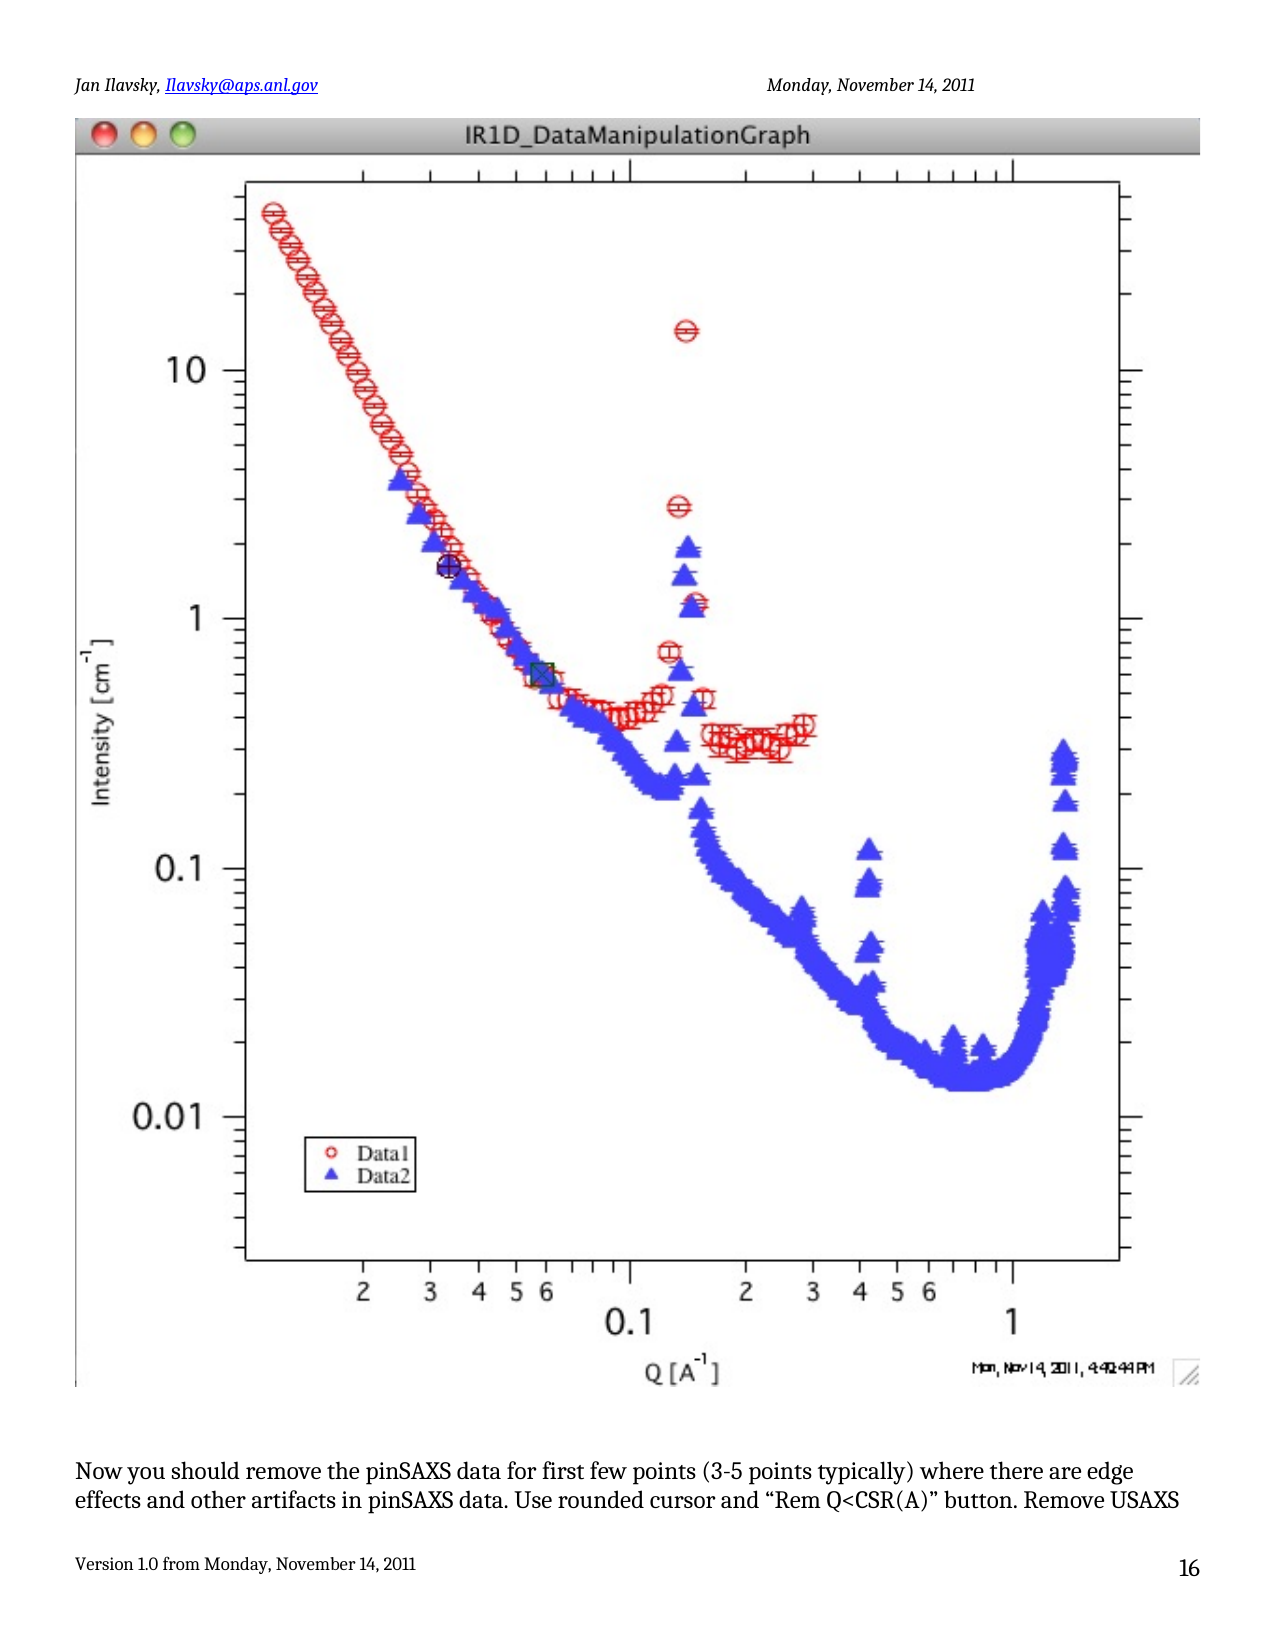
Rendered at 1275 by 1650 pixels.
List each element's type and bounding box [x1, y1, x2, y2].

text [75, 1457, 1200, 1514]
picture [75, 118, 1200, 1387]
